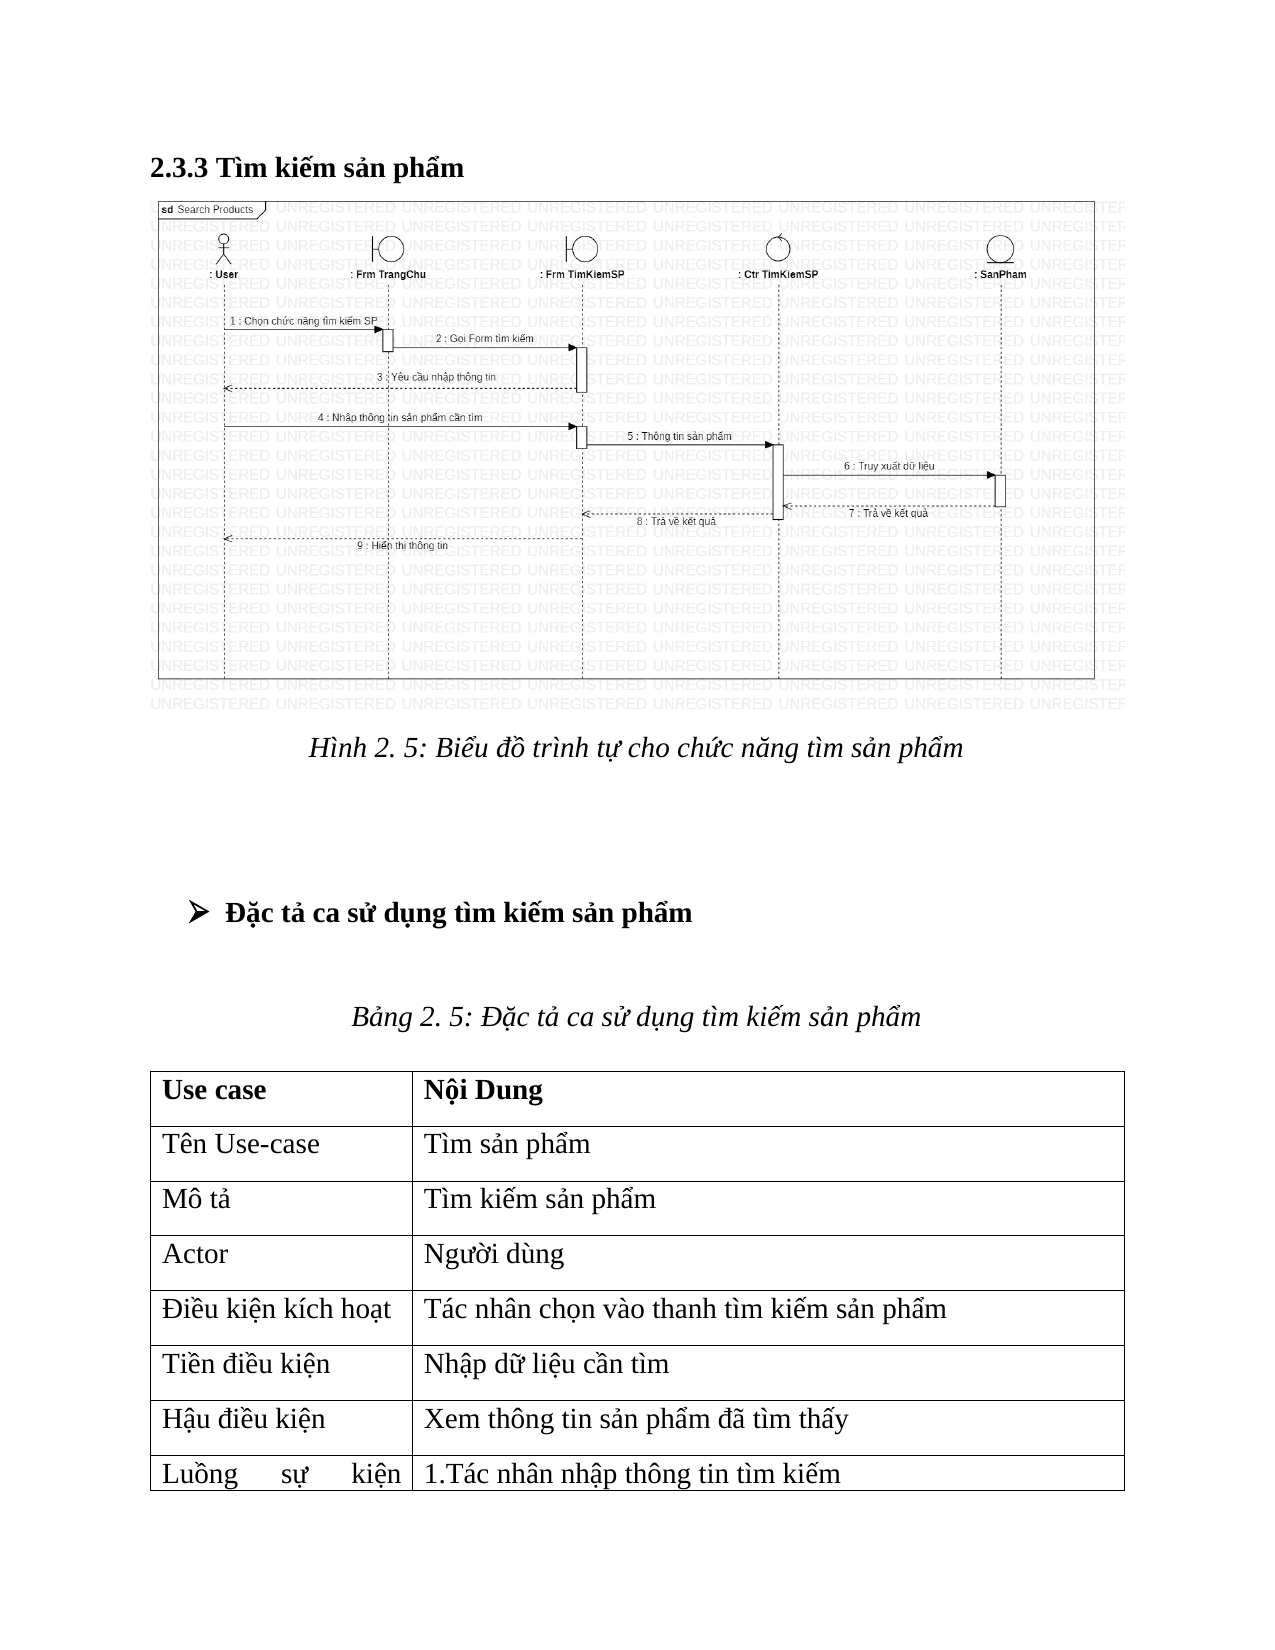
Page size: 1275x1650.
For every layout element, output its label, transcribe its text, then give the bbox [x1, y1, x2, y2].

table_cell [413, 1456, 1124, 1489]
table_cell Tác nhân chọn vào thanh tìm kiếm sản phẩm [413, 1291, 1124, 1345]
table_cell Xem thông tin sản phẩm đã tìm thấy [413, 1401, 1124, 1455]
table_header Nội Dung [413, 1072, 1124, 1126]
table_cell Tên Use-case [151, 1127, 412, 1181]
list Đặc tả ca sử dụng tìm kiếm sản phẩm [187, 895, 1125, 928]
table_header Use case [151, 1072, 412, 1126]
table_cell Tìm kiếm sản phẩm [413, 1182, 1124, 1235]
table_cell Mô tả [151, 1182, 412, 1235]
table_cell Hậu điều kiện [151, 1401, 412, 1455]
table_cell Actor [151, 1236, 412, 1290]
table_cell Luồng sự kiện chính [151, 1456, 412, 1489]
table_cell Nhập dữ liệu cần tìm [413, 1346, 1124, 1400]
table_cell Tìm sản phẩm [413, 1127, 1124, 1181]
table_cell Tiền điều kiện [151, 1346, 412, 1400]
table_cell Điều kiện kích hoạt [151, 1291, 412, 1345]
subtitle 2.3.3 Tìm kiếm sản phẩm [150, 150, 1125, 183]
table_cell Người dùng [413, 1236, 1124, 1290]
picture [150, 193, 1125, 710]
